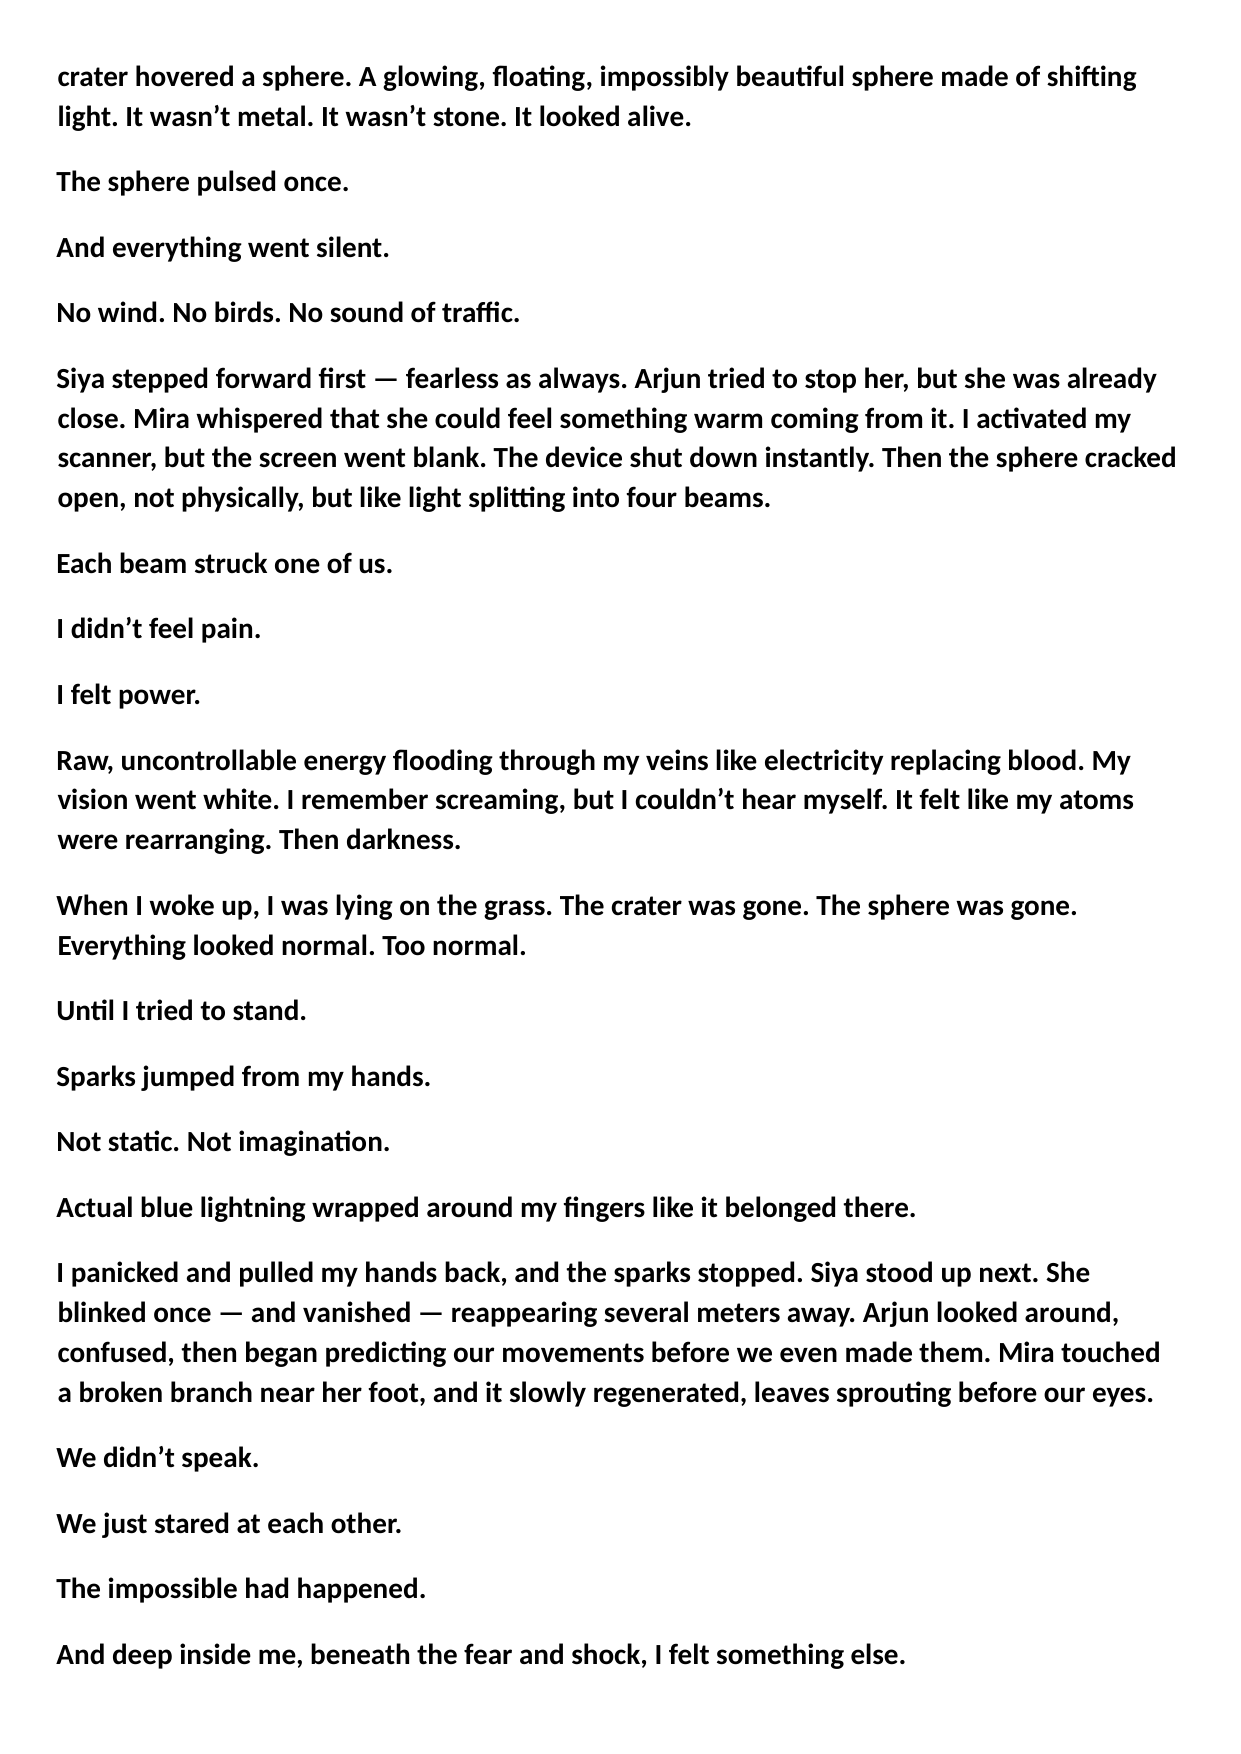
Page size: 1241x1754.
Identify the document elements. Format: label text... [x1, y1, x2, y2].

text Sparks jumped from my hands. [56, 1058, 1181, 1093]
text I felt power. [56, 676, 1181, 712]
text When I woke up, I was lying on the grass. The crater was gone. The sphere was gone. Everything looked normal. Too normal. [56, 887, 1181, 962]
text Siya stepped forward first — fearless as always. Arjun tried to stop her, but she was already close. Mira whispered that she could feel something warm coming from it. I activated my scanner, but the screen went blank. The device shut down instantly. Then the sphere cracked open, not physically, but like light splitting into four beams. [56, 360, 1181, 515]
text I didn’t feel pain. [56, 611, 1181, 646]
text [56, 58, 1181, 133]
text No wind. No birds. No sound of traffic. [56, 294, 1181, 330]
text And deep inside me, beneath the fear and shock, I felt something else. [56, 1636, 1181, 1672]
text Not static. Not imagination. [56, 1123, 1181, 1159]
text And everything went silent. [56, 229, 1181, 264]
text We just stared at each other. [56, 1505, 1181, 1541]
text Each beam struck one of us. [56, 545, 1181, 581]
text Actual blue lightning wrapped around my fingers like it belonged there. [56, 1189, 1181, 1224]
text We didn’t speak. [56, 1439, 1181, 1475]
text I panicked and pulled my hands back, and the sparks stopped. Siya stood up next. She blinked once — and vanished — reappearing several meters away. Arjun looked around, confused, then began predicting our movements before we even made them. Mira touched a broken branch near her foot, and it slowly regenerated, leaves sprouting before our eyes. [56, 1254, 1181, 1410]
text The sphere pulsed once. [56, 163, 1181, 199]
text The impossible had happened. [56, 1571, 1181, 1606]
text Raw, uncontrollable energy flooding through my veins like electricity replacing blood. My vision went white. I remember screaming, but I couldn’t hear myself. It felt like my atoms were rearranging. Then darkness. [56, 742, 1181, 857]
text Until I tried to stand. [56, 992, 1181, 1028]
